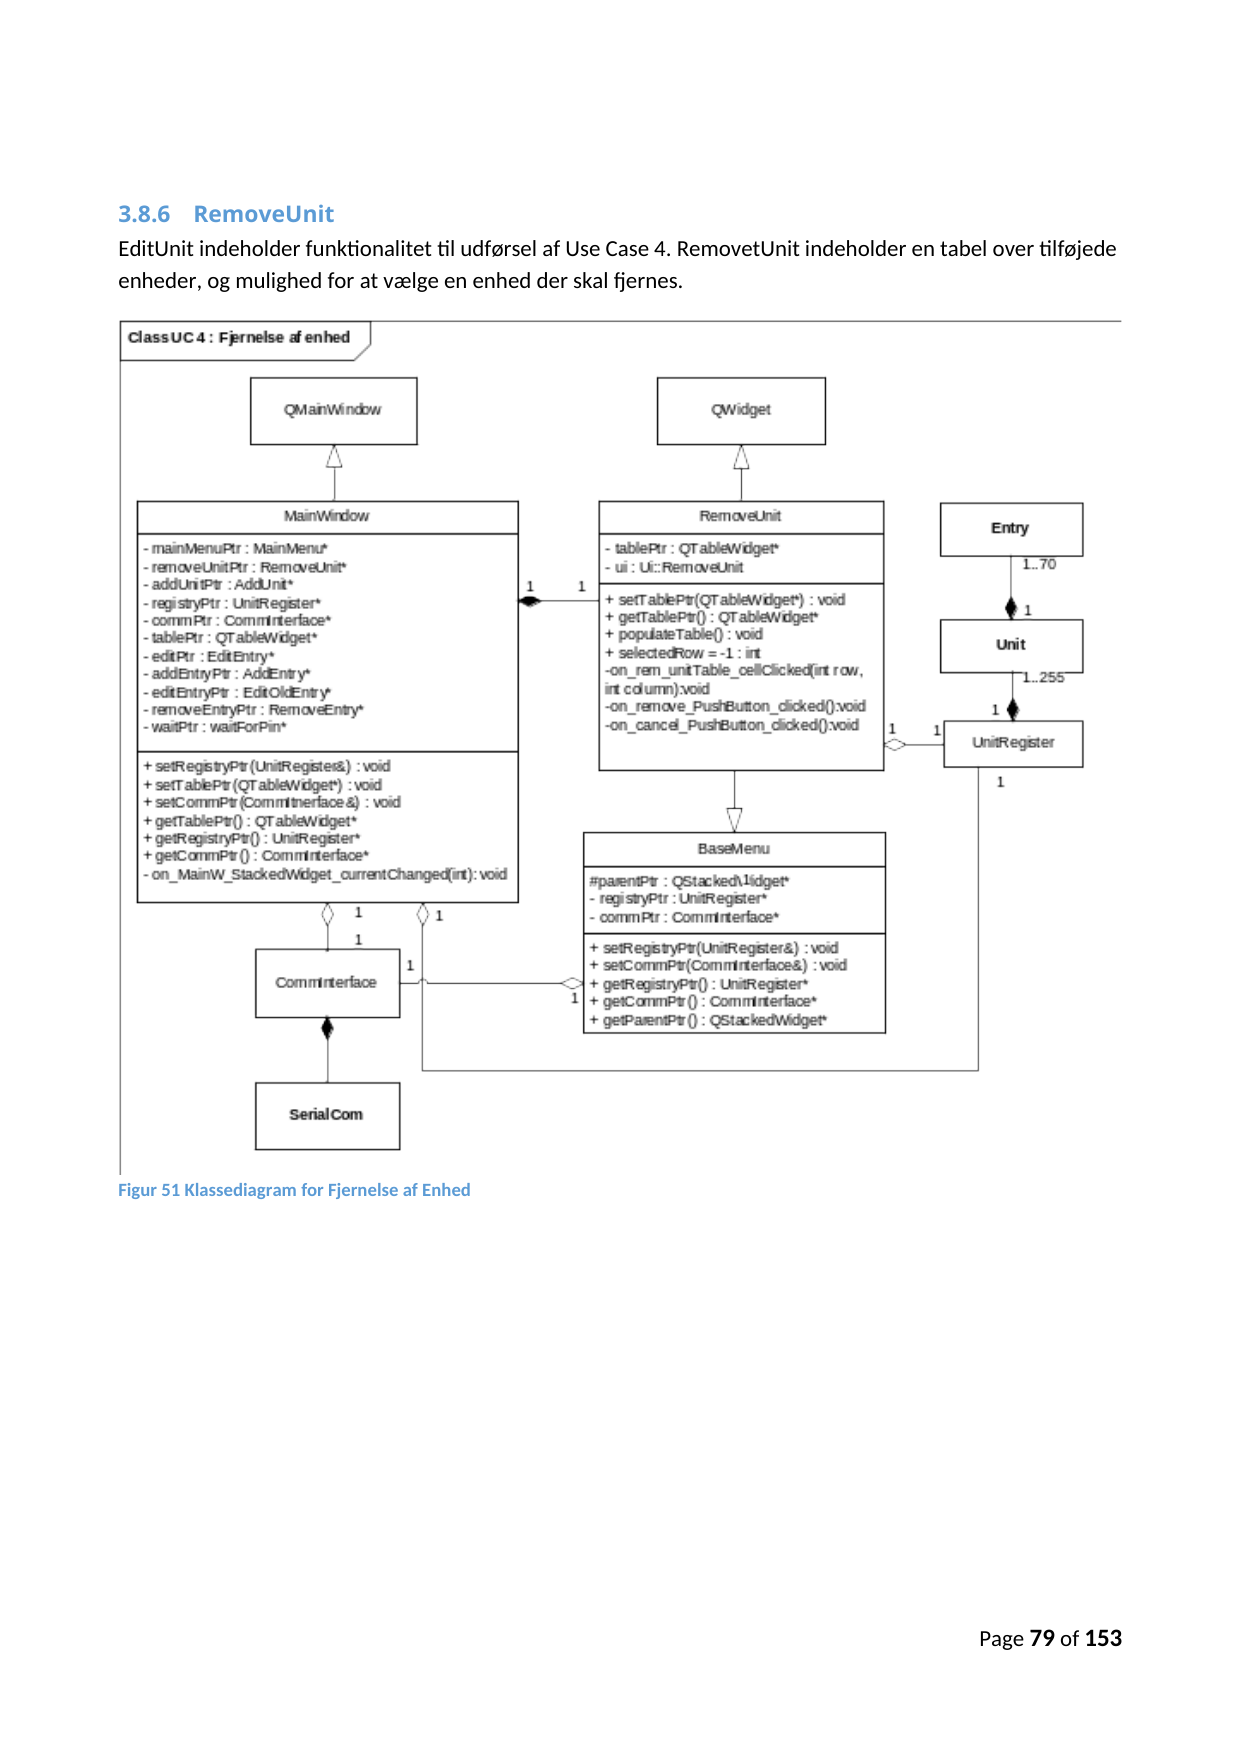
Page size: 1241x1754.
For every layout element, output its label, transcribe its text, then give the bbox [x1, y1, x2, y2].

subtitle RemoveUnit [118, 198, 1122, 229]
text Figur 51 Klassediagram for Fjernelse af Enhed [118, 1178, 1122, 1201]
text EditUnit indeholder funktionalitet til udførsel af Use Case 4. RemovetUnit indeholder en tabel over tilføjede enheder, og mulighed for at vælge en enhed der skal fjernes. [118, 234, 1122, 294]
